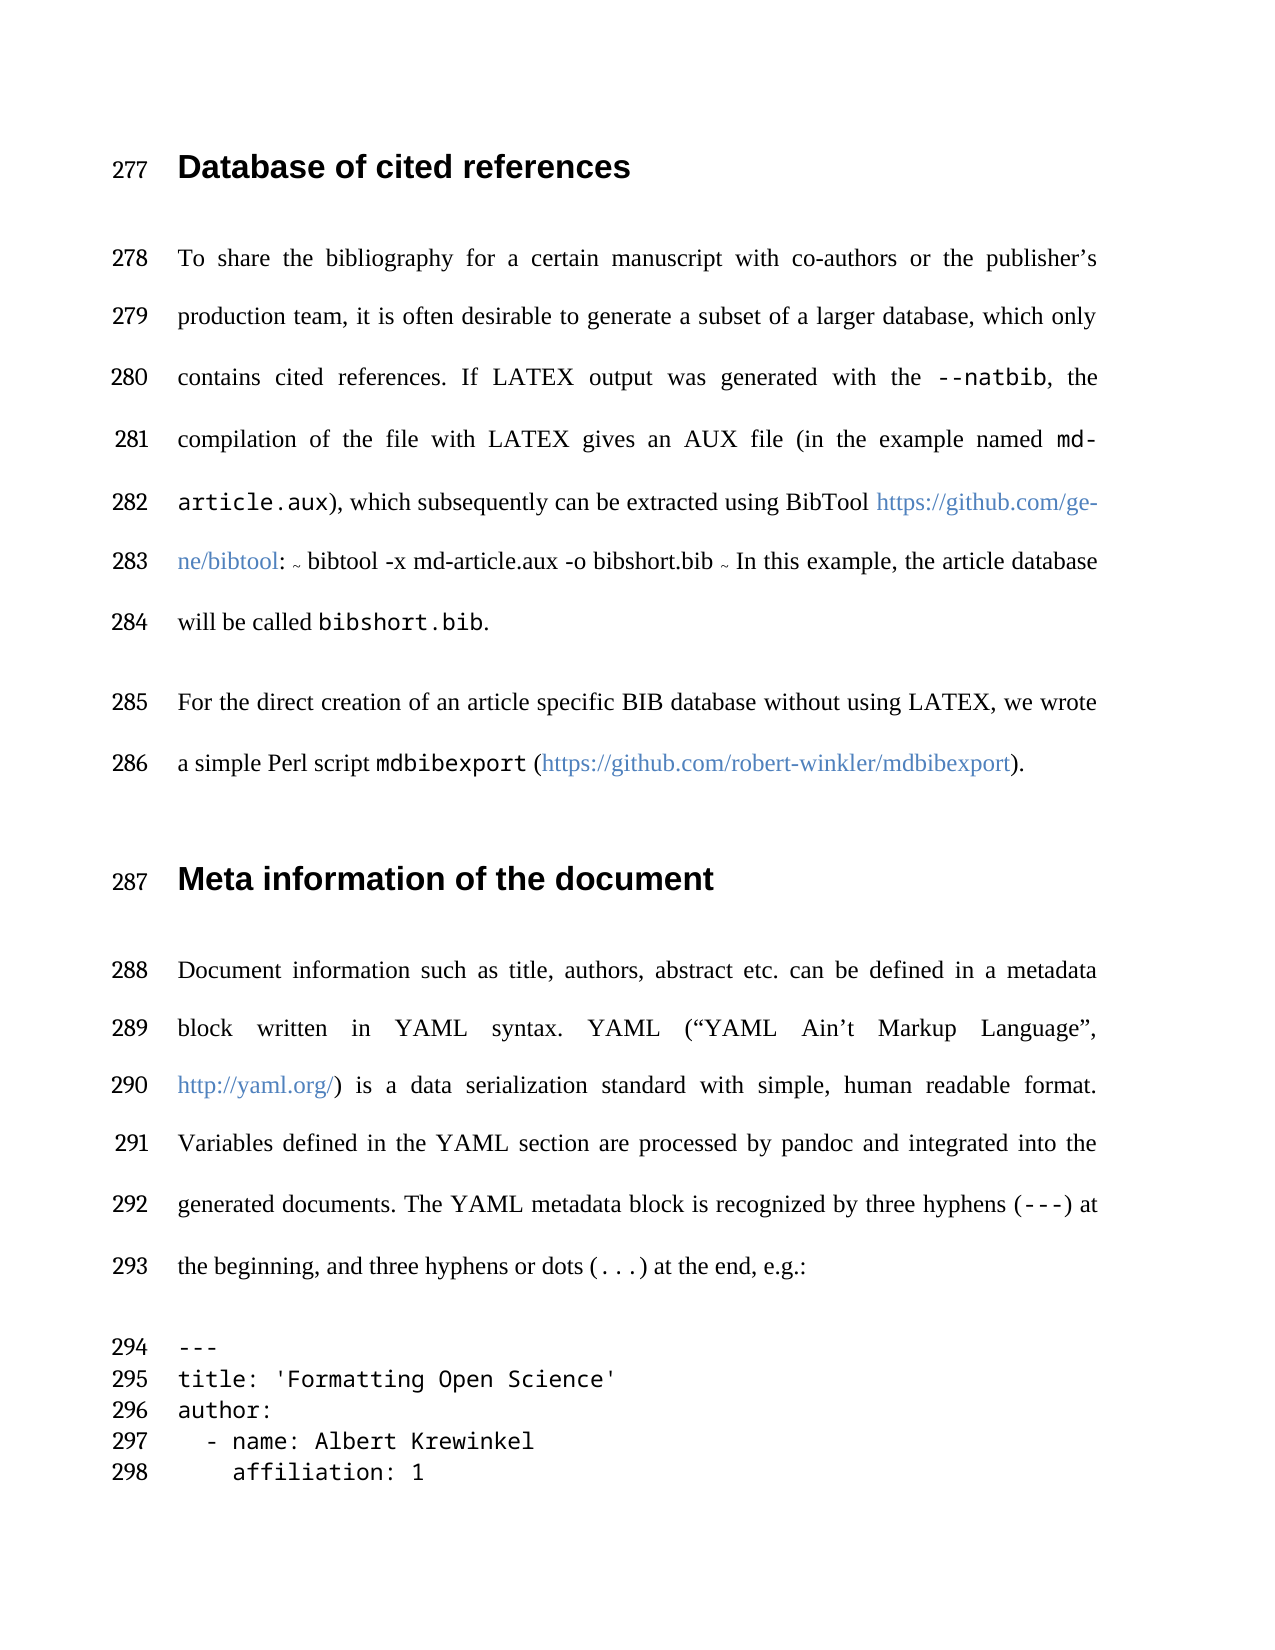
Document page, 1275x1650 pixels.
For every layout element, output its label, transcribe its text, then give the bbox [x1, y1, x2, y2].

text Document information such as title, authors, abstract etc. can be defined in a metadata block written in YAML syntax. YAML (“YAML Ain’t Markup Language”, http://yaml.org/) is a data serialization standard with simple, human readable format. Variables defined in the YAML section are processed by pandoc and integrated into the generated documents. The YAML metadata block is recognized by three hyphens (---) at the beginning, and three hyphens or dots (...) at the end, e.g.: [177, 955, 1098, 1281]
subtitle Database of cited references [177, 148, 1098, 186]
subtitle Meta information of the document [177, 859, 1098, 898]
text To share the bibliography for a certain manuscript with co-authors or the publisher’s production team, it is often desirable to generate a subset of a larger database, which only contains cited references. If LATEX output was generated with the --natbib, the compilation of the file with LATEX gives an AUX file (in the example named md-article.aux), which subsequently can be extracted using BibTool https://github.com/ge-ne/bibtool: ~ bibtool -x md-article.aux -o bibshort.bib ~ In this example, the article database will be called bibshort.bib. [177, 243, 1098, 637]
text For the direct creation of an article specific BIB database without using LATEX, we wrote a simple Perl script mdbibexport (https://github.com/robert-winkler/mdbibexport). [177, 687, 1098, 778]
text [177, 1331, 1098, 1488]
